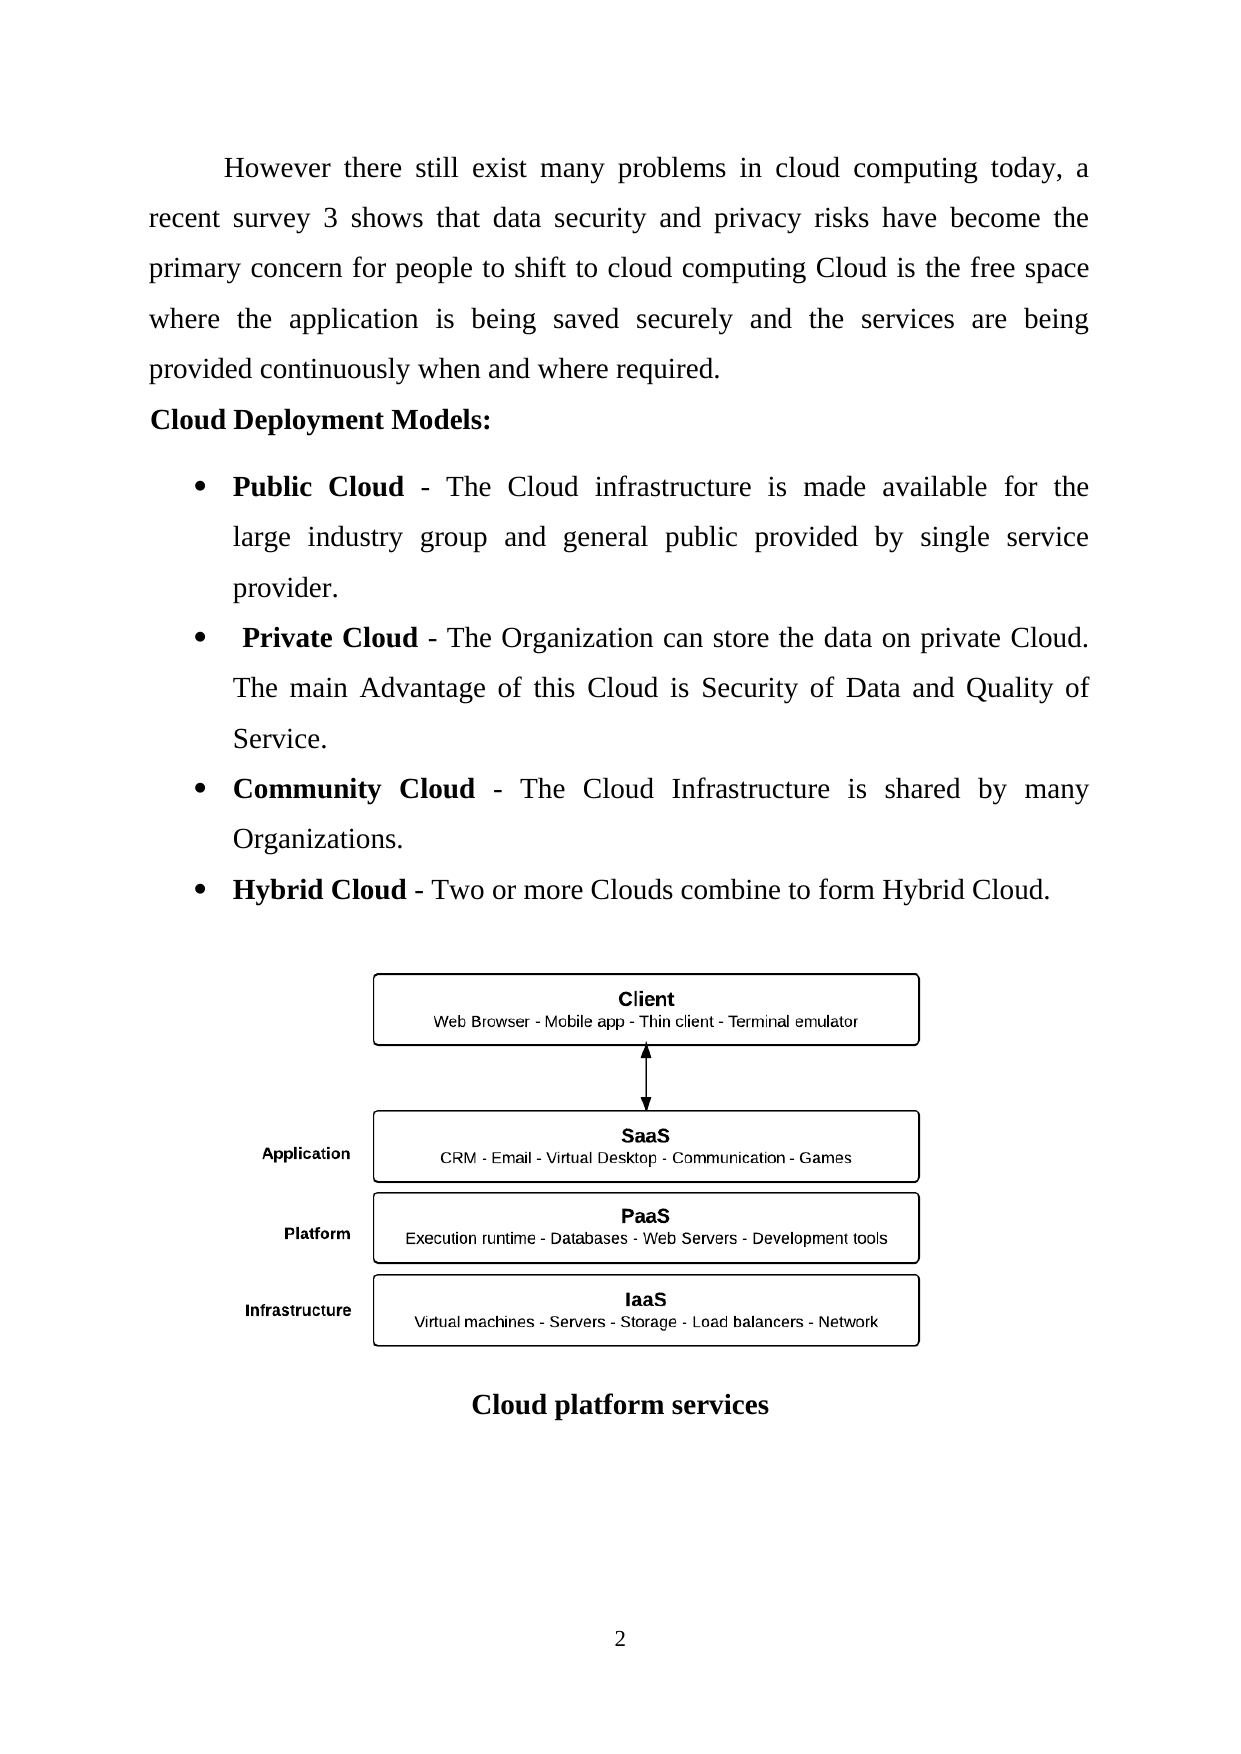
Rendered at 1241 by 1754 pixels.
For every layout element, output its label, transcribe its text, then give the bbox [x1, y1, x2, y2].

text However there still exist many problems in cloud computing today, a recent survey 3 shows that data security and privacy risks have become the primary concern for people to shift to cloud computing Cloud is the free space where the application is being saved securely and the services are being provided continuously when and where required. [149, 150, 1090, 385]
text Cloud Deployment Models: [150, 402, 1090, 436]
list Community Cloud - The Cloud Infrastructure is shared by many Organizations. [195, 771, 1090, 855]
picture [223, 938, 1018, 1357]
list Hybrid Cloud - Two or more Clouds combine to form Hybrid Cloud. [195, 872, 1090, 906]
list Private Cloud - The Organization can store the data on private Cloud. The main Advantage of this Cloud is Security of Data and Quality of Service. [195, 620, 1090, 754]
text Cloud platform services [150, 1387, 1090, 1421]
list Public Cloud - The Cloud infrastructure is made available for the large industry group and general public provided by single service provider. [195, 469, 1090, 603]
